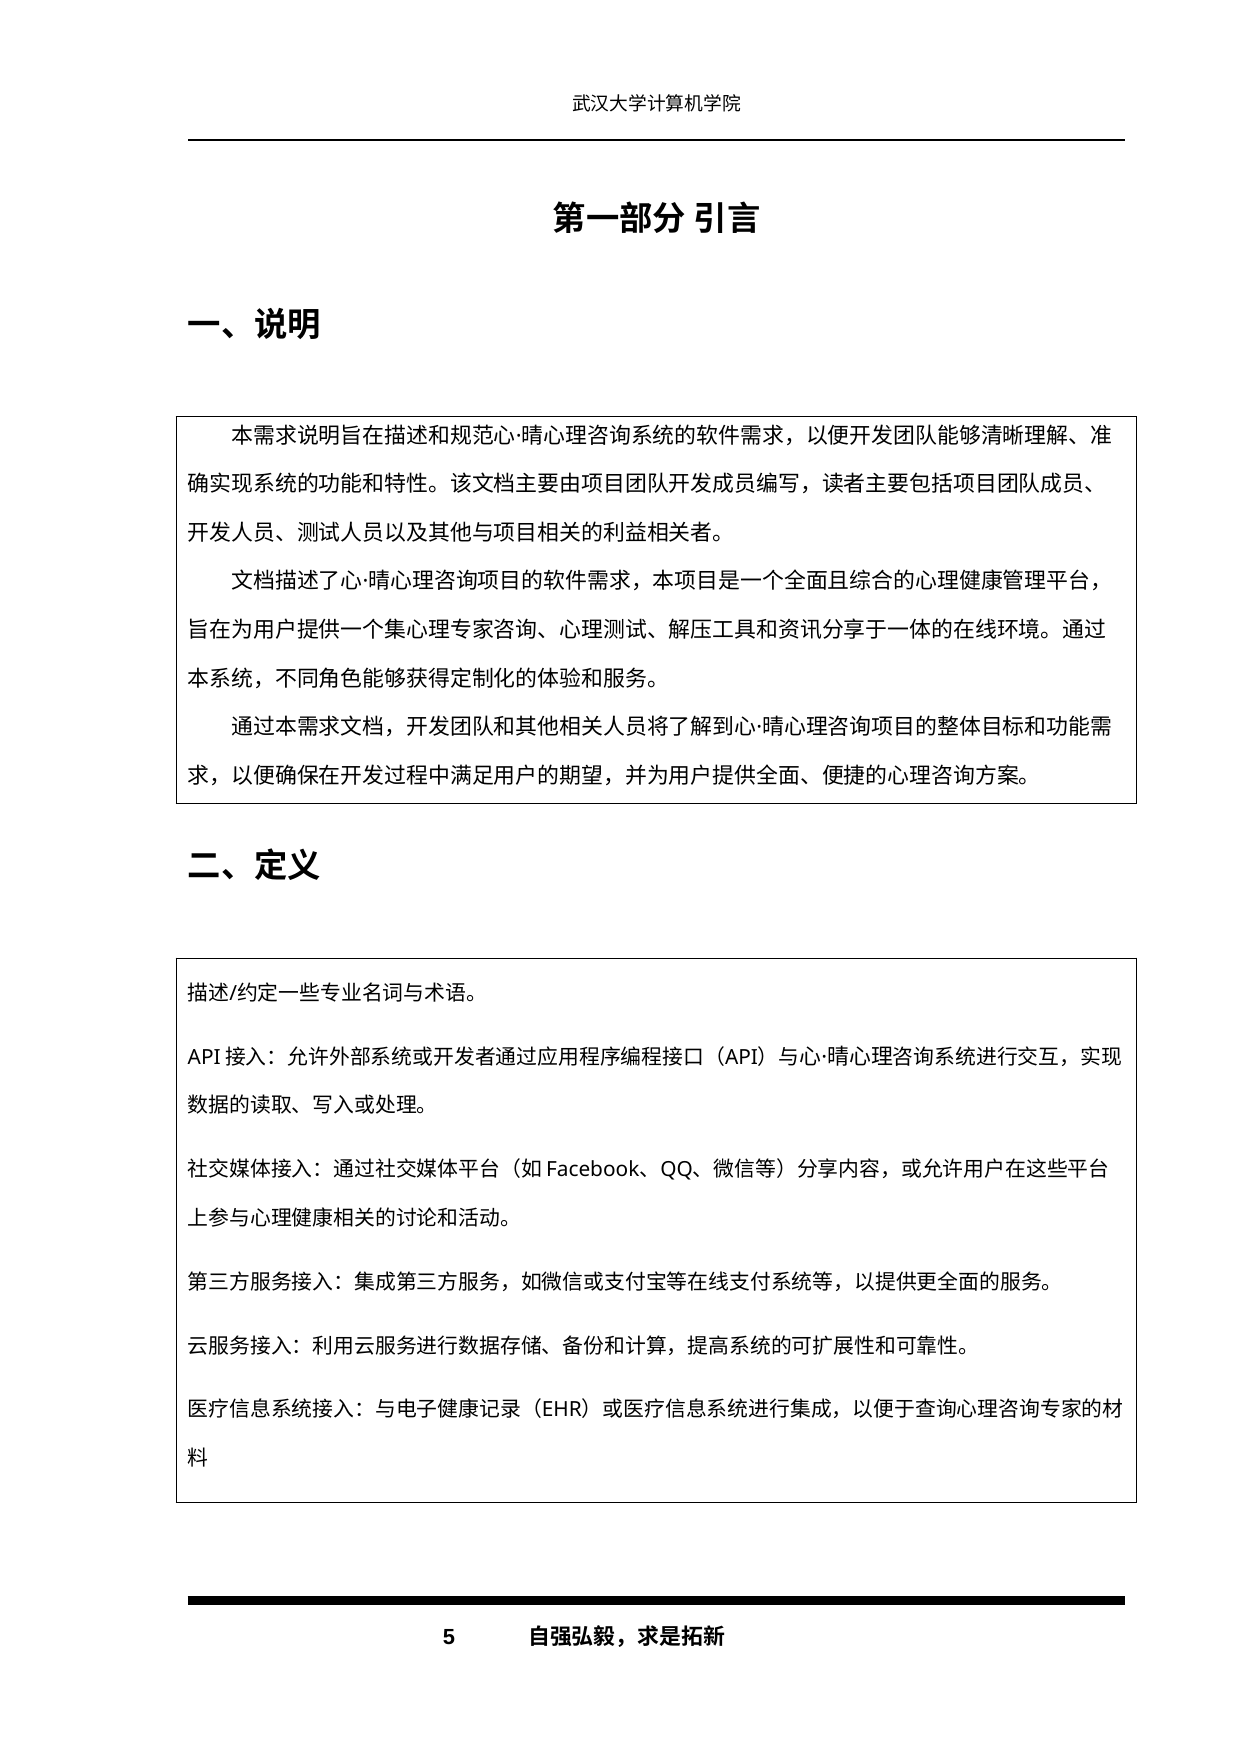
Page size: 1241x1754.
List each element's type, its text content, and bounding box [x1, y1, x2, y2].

table_header 描述/约定一些专业名词与术语。 API接入：允许外部系统或开发者通过应用程序编程接口（API）与心·晴心理咨询系统进行交互，实现数据的读取、写入或处理。 社交媒体接入：通过社交媒体平台（如Facebook、QQ、微信等）分享内容，或允许用户在这些平台上参与心理健康相关的讨论和活动。 第三方服务接入：集成第三方服务，如微信或支付宝等在线支付系统等，以提供更全面的服务。 云服务接入：利用云服务进行数据存储、备份和计算，提高系统的可扩展性和可靠性。 医疗信息系统接入：与电子健康记录（EHR）或医疗信息系统进行集成，以便于查询心理咨询专家的材料 [177, 959, 1136, 1502]
subtitle 第一部分 引言 [187, 183, 1125, 248]
table_header 本需求说明旨在描述和规范心·晴心理咨询系统的软件需求，以便开发团队能够清晰理解、准确实现系统的功能和特性。该文档主要由项目团队开发成员编写，读者主要包括项目团队成员、开发人员、测试人员以及其他与项目相关的利益相关者。 文档描述了心·晴心理咨询项目的软件需求，本项目是一个全面且综合的心理健康管理平台，旨在为用户提供一个集心理专家咨询、心理测试、解压工具和资讯分享于一体的在线环境。通过本系统，不同角色能够获得定制化的体验和服务。 通过本需求文档，开发团队和其他相关人员将了解到心·晴心理咨询项目的整体目标和功能需求，以便确保在开发过程中满足用户的期望，并为用户提供全面、便捷的心理咨询方案。 [177, 417, 1136, 803]
subtitle 一、说明 [187, 289, 1125, 354]
subtitle 二、定义 [187, 831, 1125, 896]
